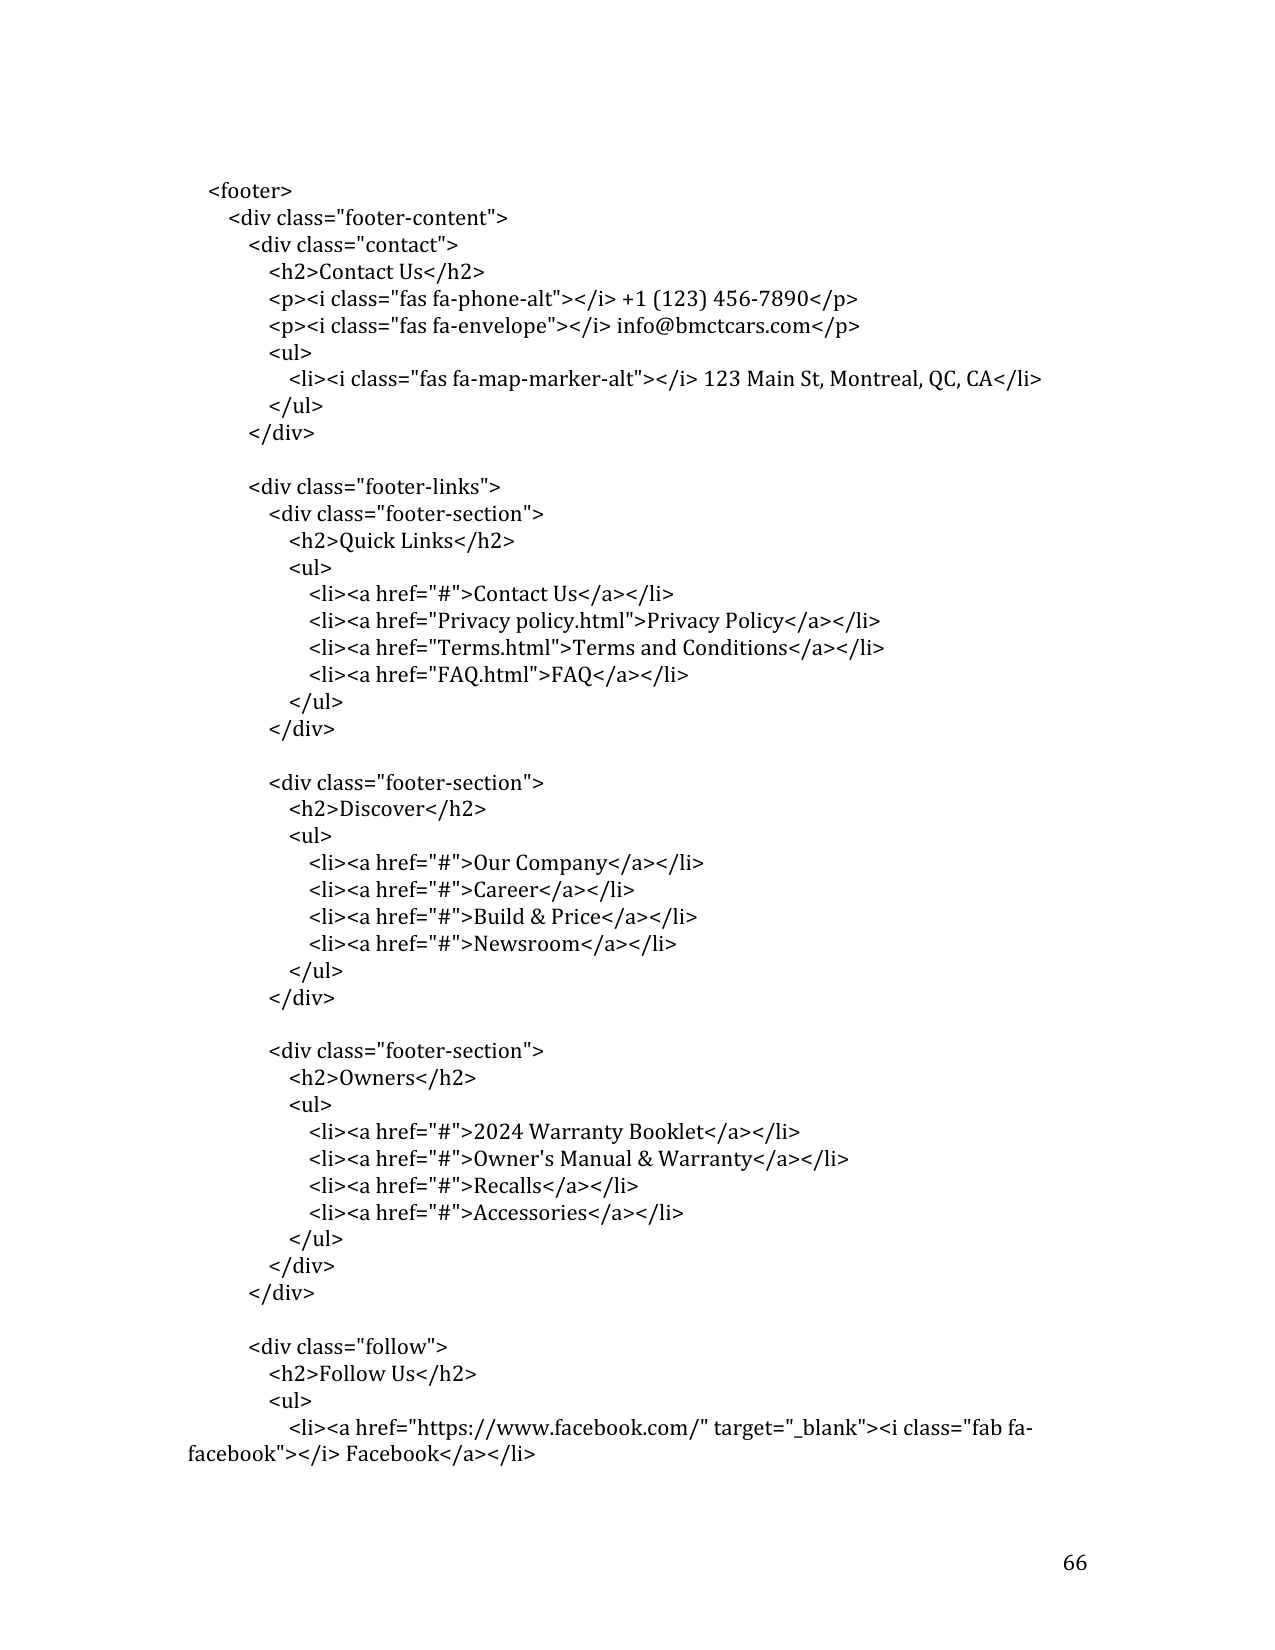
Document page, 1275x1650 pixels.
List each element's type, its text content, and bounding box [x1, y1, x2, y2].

text </div> [187, 983, 1087, 1010]
text <li><a href="https://www.facebook.com/" target="_blank"><i class="fab fa-facebook"></i> Facebook</a></li> [187, 1413, 1087, 1467]
text <h2>Quick Links</h2> [187, 526, 1087, 553]
text <div class="footer-links"> [187, 472, 1087, 499]
text <div class="contact"> [187, 231, 1087, 257]
text </div> [187, 419, 1087, 446]
text </ul> [187, 392, 1087, 419]
text <ul> [187, 553, 1087, 580]
text <li><a href="#">Our Company</a></li> [187, 849, 1087, 876]
text <p><i class="fas fa-phone-alt"></i> +1 (123) 456-7890</p> [187, 284, 1087, 311]
text <li><a href="#">Accessories</a></li> [187, 1198, 1087, 1225]
text <li><a href="#">Career</a></li> [187, 876, 1087, 902]
text <h2>Owners</h2> [187, 1064, 1087, 1091]
text <ul> [187, 1091, 1087, 1117]
text <li><i class="fas fa-map-marker-alt"></i> 123 Main St, Montreal, QC, CA</li> [187, 365, 1087, 392]
text <ul> [187, 338, 1087, 365]
text <li><a href="#">2024 Warranty Booklet</a></li> [187, 1117, 1087, 1144]
text <h2>Contact Us</h2> [187, 257, 1087, 284]
text <li><a href="#">Owner's Manual & Warranty</a></li> [187, 1144, 1087, 1171]
text <div class="footer-section"> [187, 1037, 1087, 1064]
text <li><a href="Terms.html">Terms and Conditions</a></li> [187, 634, 1087, 661]
text <li><a href="Privacy policy.html">Privacy Policy</a></li> [187, 607, 1087, 634]
text <h2>Discover</h2> [187, 795, 1087, 822]
text <h2>Follow Us</h2> [187, 1359, 1087, 1386]
text <footer> [187, 177, 1087, 204]
text <li><a href="#">Newsroom</a></li> [187, 929, 1087, 956]
text <div class="footer-section"> [187, 768, 1087, 795]
text </ul> [187, 687, 1087, 714]
text <div class="footer-section"> [187, 499, 1087, 526]
text <li><a href="#">Build & Price</a></li> [187, 902, 1087, 929]
text <ul> [187, 1386, 1087, 1413]
text <ul> [187, 822, 1087, 849]
text <div class="footer-content"> [187, 204, 1087, 231]
text </ul> [187, 1225, 1087, 1252]
text <div class="follow"> [187, 1332, 1087, 1359]
text <p><i class="fas fa-envelope"></i> info@bmctcars.com</p> [187, 311, 1087, 338]
text <li><a href="FAQ.html">FAQ</a></li> [187, 661, 1087, 687]
text </div> [187, 1252, 1087, 1279]
text <li><a href="#">Contact Us</a></li> [187, 580, 1087, 607]
text </div> [187, 1279, 1087, 1306]
text </ul> [187, 956, 1087, 983]
text <li><a href="#">Recalls</a></li> [187, 1171, 1087, 1198]
text </div> [187, 714, 1087, 741]
